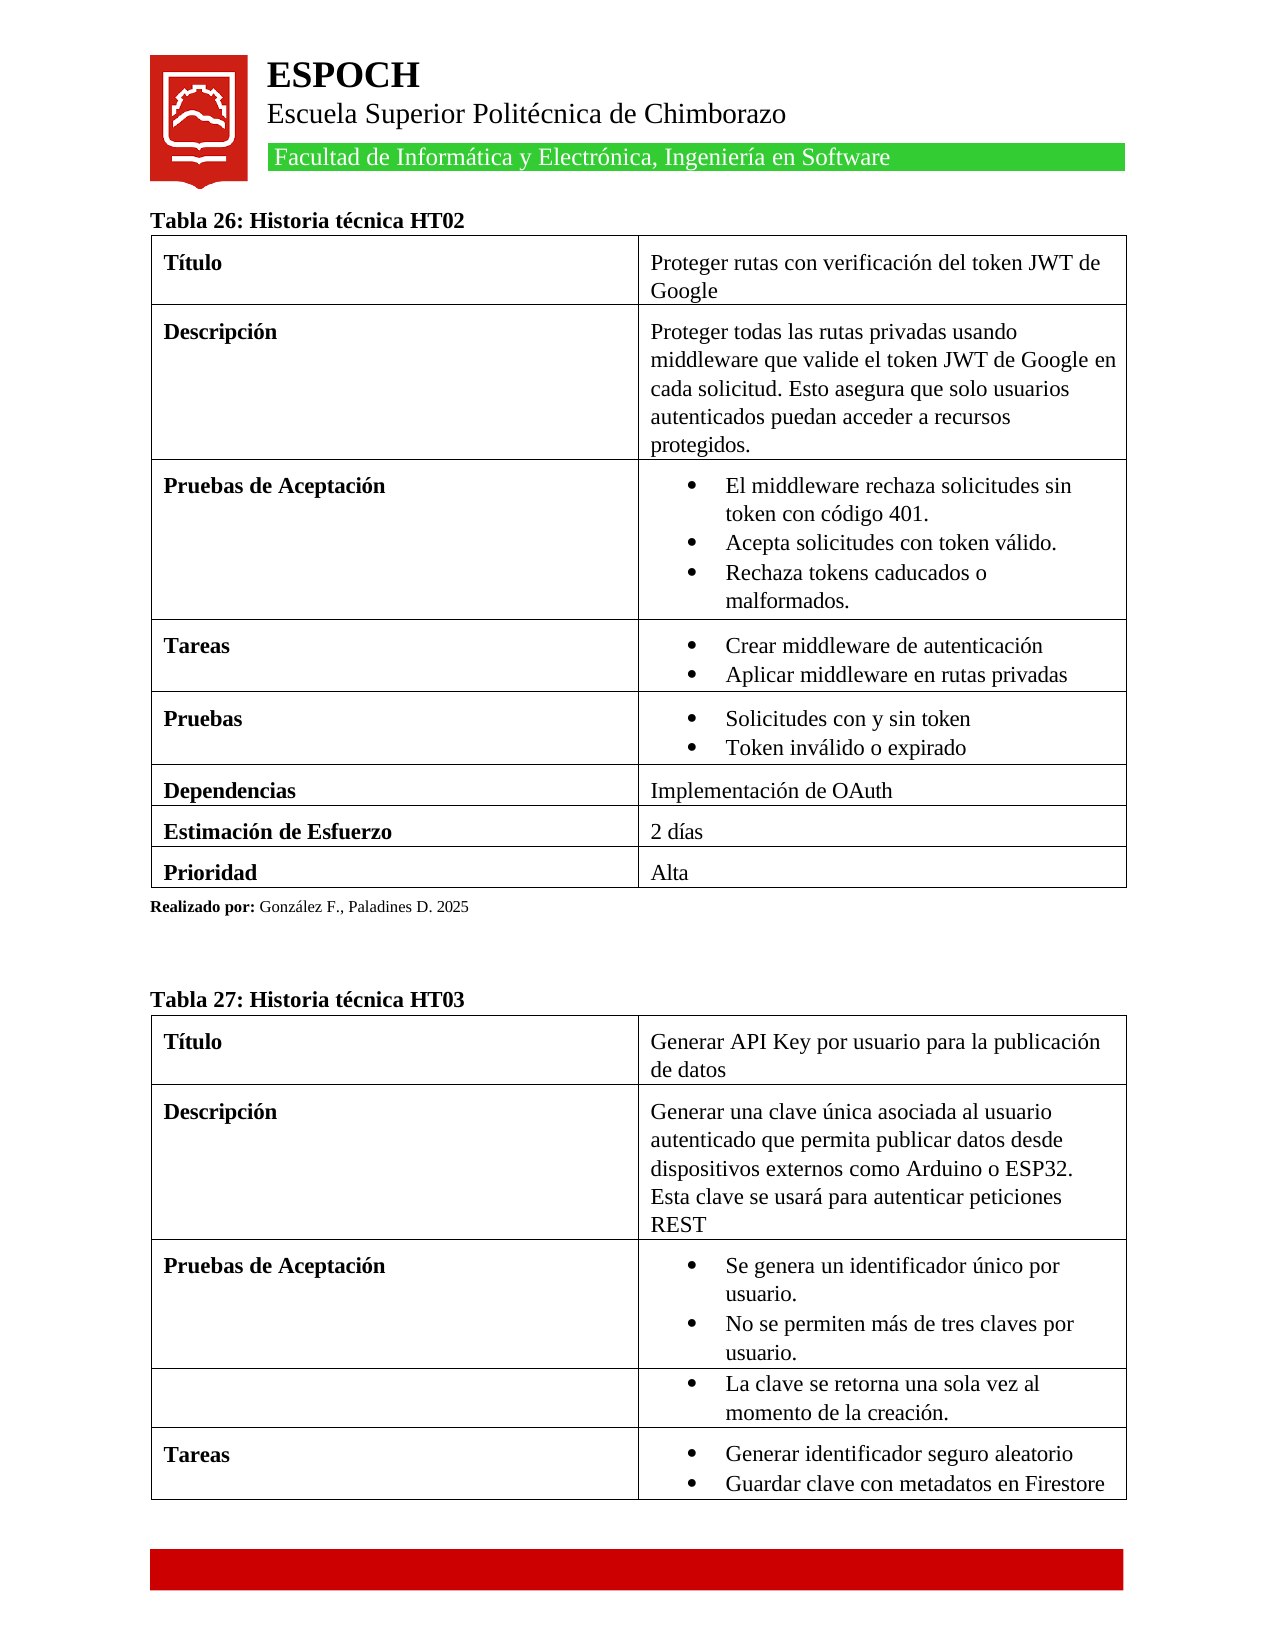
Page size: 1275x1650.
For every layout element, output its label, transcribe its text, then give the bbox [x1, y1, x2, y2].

subtitle Tabla 27: Historia técnica HT03 [150, 986, 1162, 1013]
table_cell Implementación de OAuth [639, 765, 1126, 805]
picture [150, 55, 248, 189]
table_cell Estimación de Esfuerzo [152, 806, 638, 846]
table_cell Proteger todas las rutas privadas usando middleware que valide el token JWT de Google en cada solicitud. Esto asegura que solo usuarios autenticados puedan acceder a recursos protegidos. [639, 305, 1126, 459]
table_cell Tareas [152, 1428, 638, 1499]
table_cell Generar una clave única asociada al usuario autenticado que permita publicar datos desde dispositivos externos como Arduino o ESP32. Esta clave se usará para autenticar peticiones REST [639, 1085, 1126, 1239]
table_cell Generar identificador seguro aleatorio Guardar clave con metadatos en Firestore [639, 1428, 1126, 1499]
table_header Proteger rutas con verificación del token JWT de Google [639, 236, 1126, 304]
table_cell Se genera un identificador único por usuario. No se permiten más de tres claves por usuario. [639, 1240, 1126, 1368]
table_header Generar API Key por usuario para la publicación de datos [639, 1016, 1126, 1084]
table_cell Dependencias [152, 765, 638, 805]
table_cell Descripción [152, 1085, 638, 1239]
table_cell Descripción [152, 305, 638, 459]
table_cell Pruebas de Aceptación [152, 460, 638, 619]
table_cell 2 días [639, 806, 1126, 846]
table_header Título [152, 1016, 638, 1084]
table_cell Pruebas de Aceptación [152, 1240, 638, 1368]
table_cell [152, 1369, 638, 1427]
table_cell La clave se retorna una sola vez al momento de la creación. [639, 1369, 1126, 1427]
text Realizado por: González F., Paladines D. 2025 [150, 896, 1162, 916]
table_cell El middleware rechaza solicitudes sin token con código 401. Acepta solicitudes con token válido. Rechaza tokens caducados o malformados. [639, 460, 1126, 619]
table_cell Crear middleware de autenticación Aplicar middleware en rutas privadas [639, 620, 1126, 691]
table_cell Alta [639, 847, 1126, 887]
table_cell Tareas [152, 620, 638, 691]
subtitle Tabla 26: Historia técnica HT02 [150, 207, 1162, 233]
table_cell Pruebas [152, 692, 638, 764]
table_cell Solicitudes con y sin token Token inválido o expirado [639, 692, 1126, 764]
table_header Título [152, 236, 638, 304]
table_cell Prioridad [152, 847, 638, 887]
